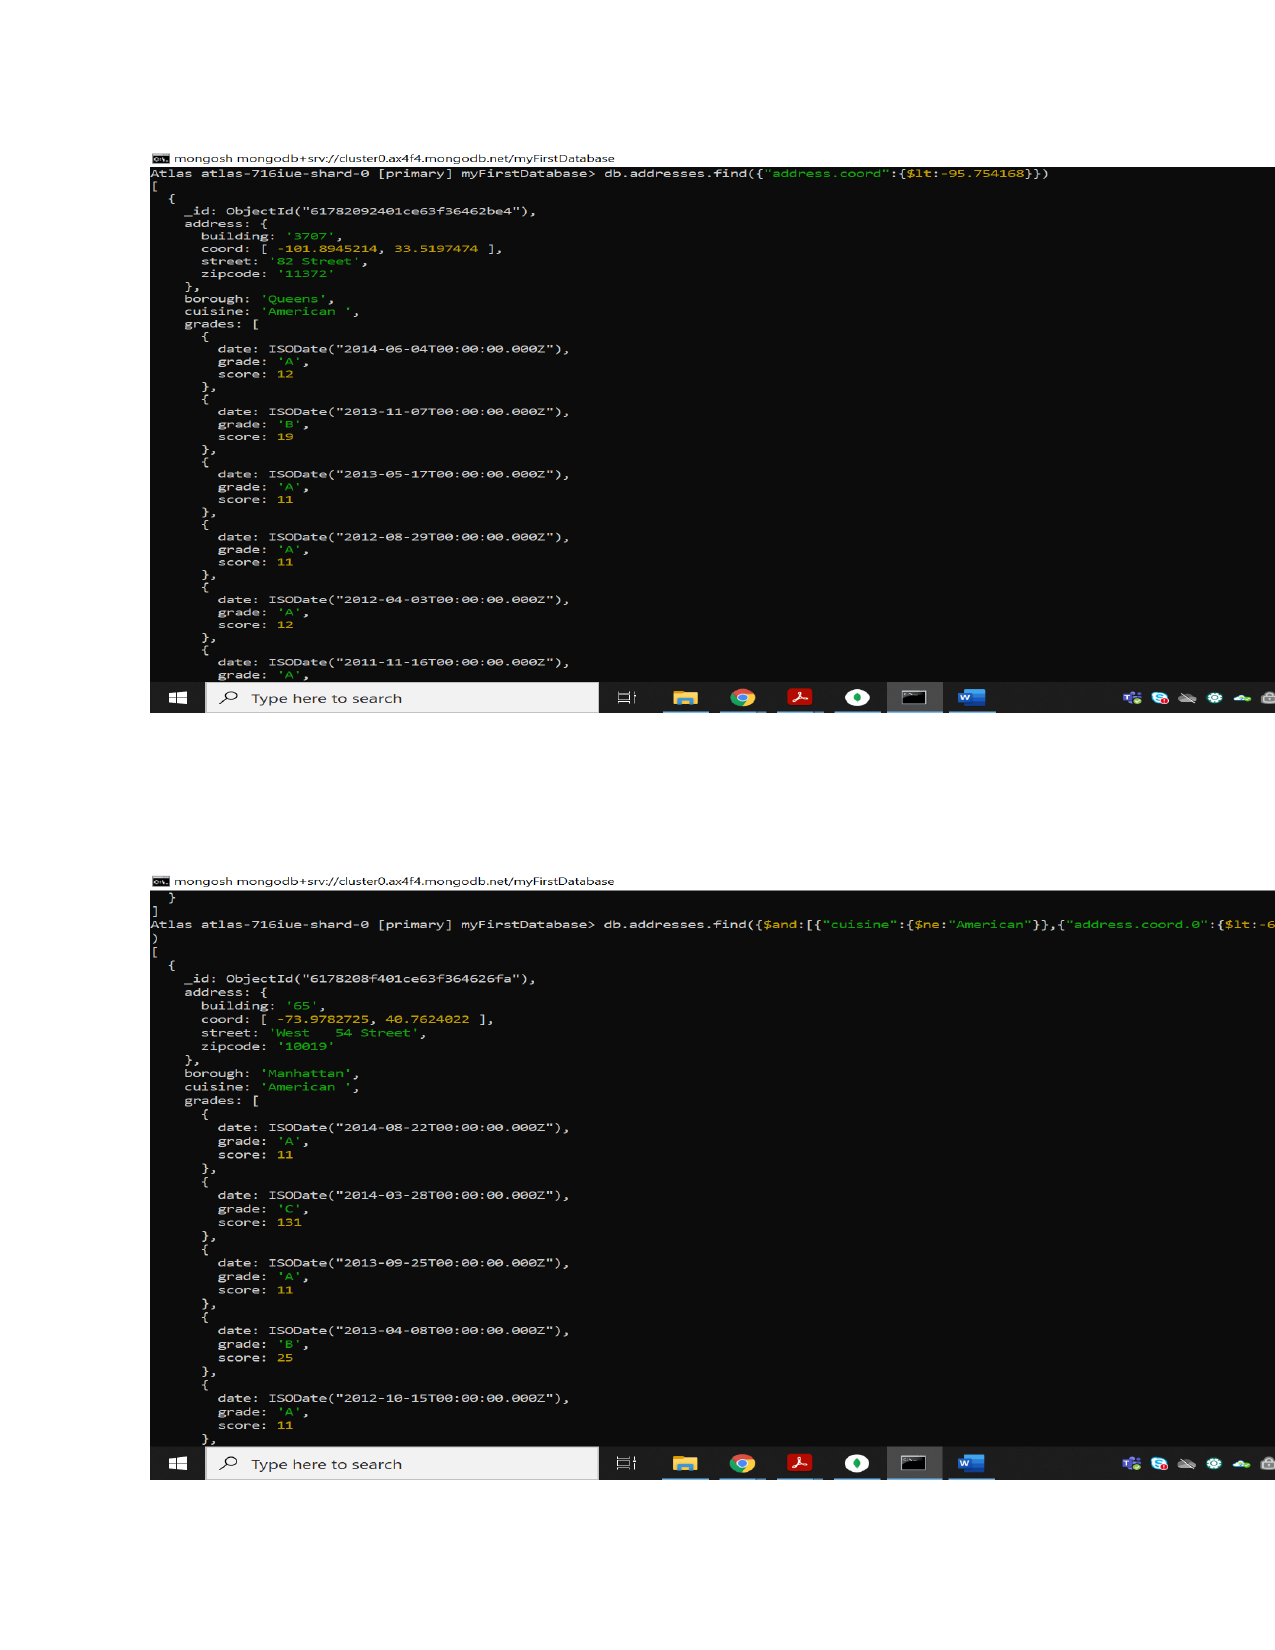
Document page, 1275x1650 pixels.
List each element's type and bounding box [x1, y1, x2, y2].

picture [150, 872, 1275, 1480]
picture [150, 150, 1275, 713]
